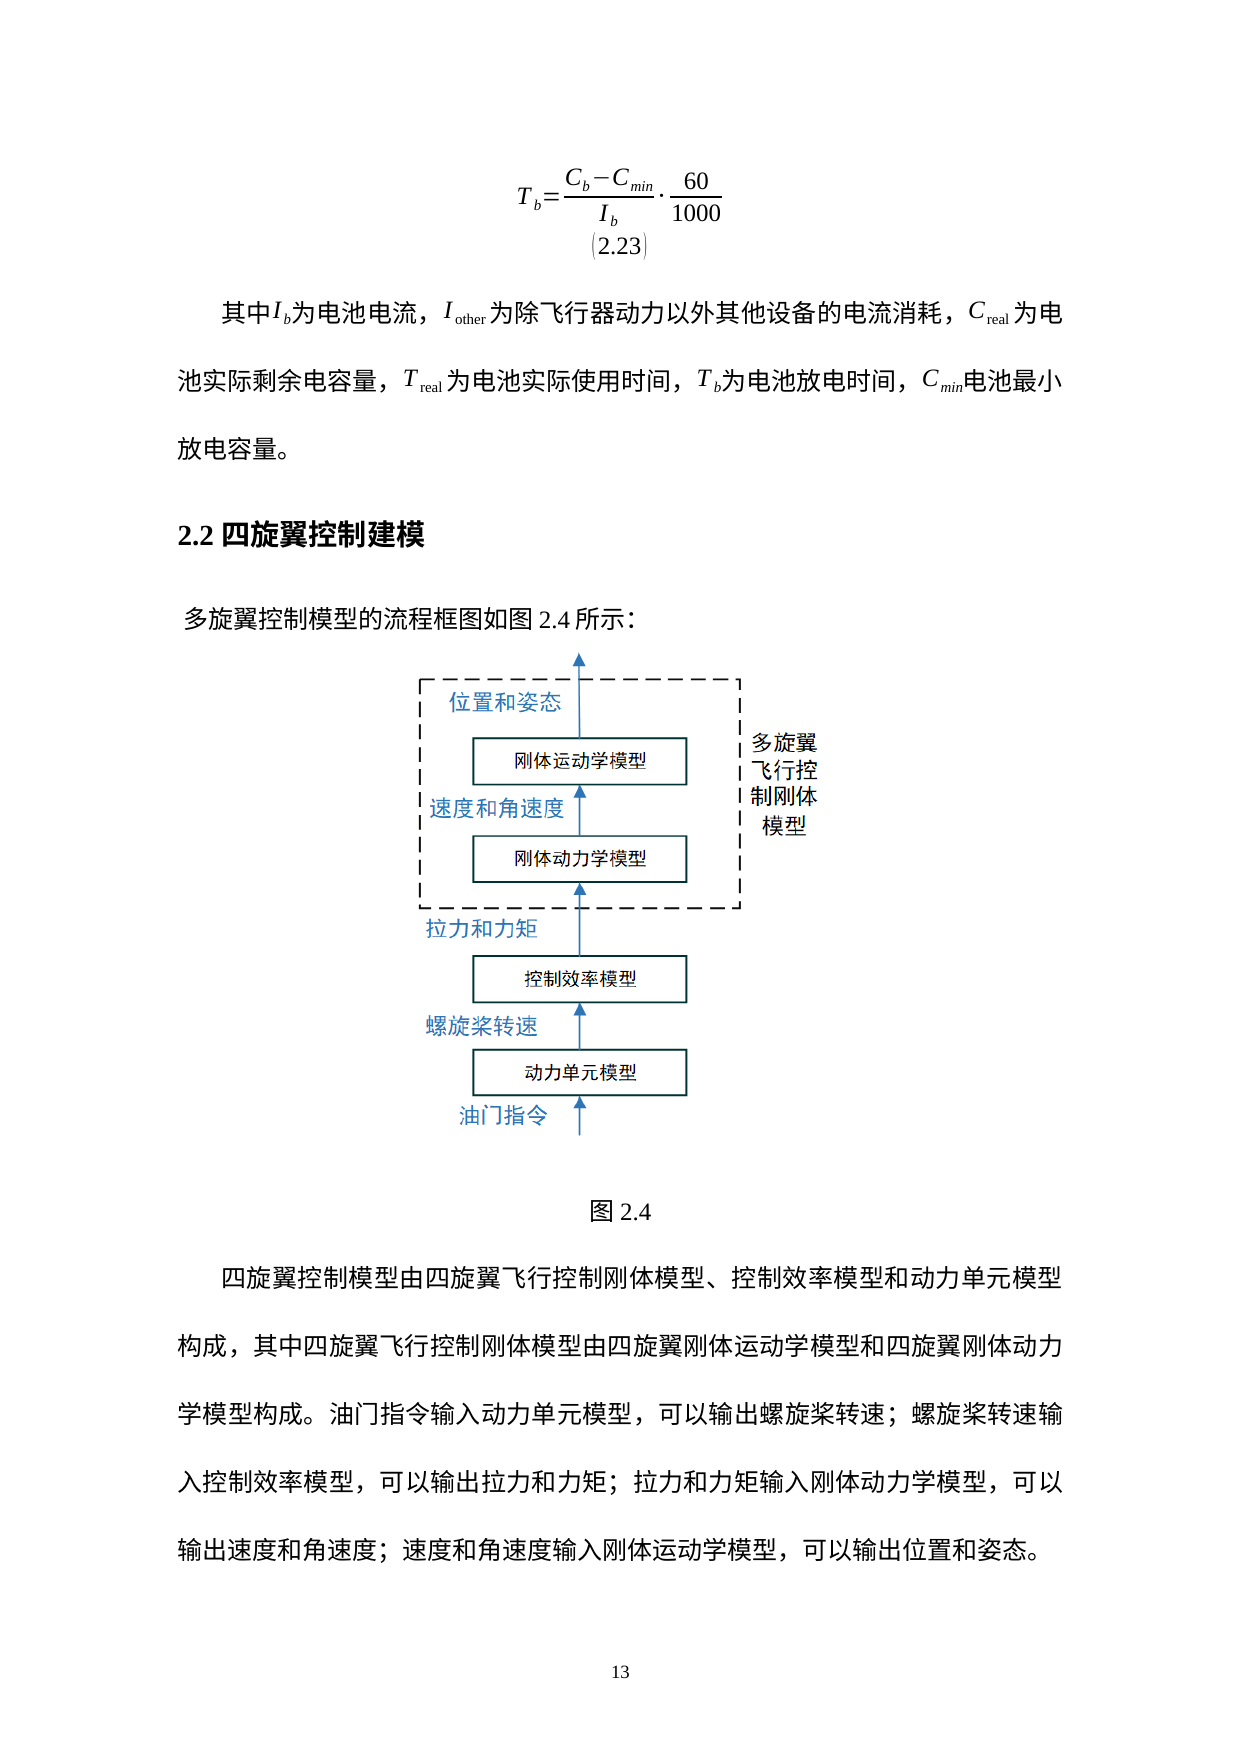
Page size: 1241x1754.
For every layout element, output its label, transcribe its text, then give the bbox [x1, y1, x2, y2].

text 其中为电池电流，为除飞行器动力以外其他设备的电流消耗，为电池实际剩余电容量，为电池实际使用时间，为电池放电时间，电池最小放电容量。 [177, 278, 1063, 482]
text 四旋翼控制模型由四旋翼飞行控制刚体模型、控制效率模型和动力单元模型构成，其中四旋翼飞行控制刚体模型由四旋翼刚体运动学模型和四旋翼刚体动力学模型构成。油门指令输入动力单元模型，可以输出螺旋桨转速；螺旋桨转速输入控制效率模型，可以输出拉力和力矩；拉力和力矩输入刚体动力学模型，可以输出速度和角速度；速度和角速度输入刚体运动学模型，可以输出位置和姿态。 [177, 1243, 1063, 1583]
text 多旋翼控制模型的流程框图如图2.4所示： [177, 583, 1063, 651]
picture [412, 651, 829, 1138]
text 图 2.4 [177, 1175, 1063, 1243]
text 2.2 四旋翼控制建模 [177, 499, 1063, 567]
